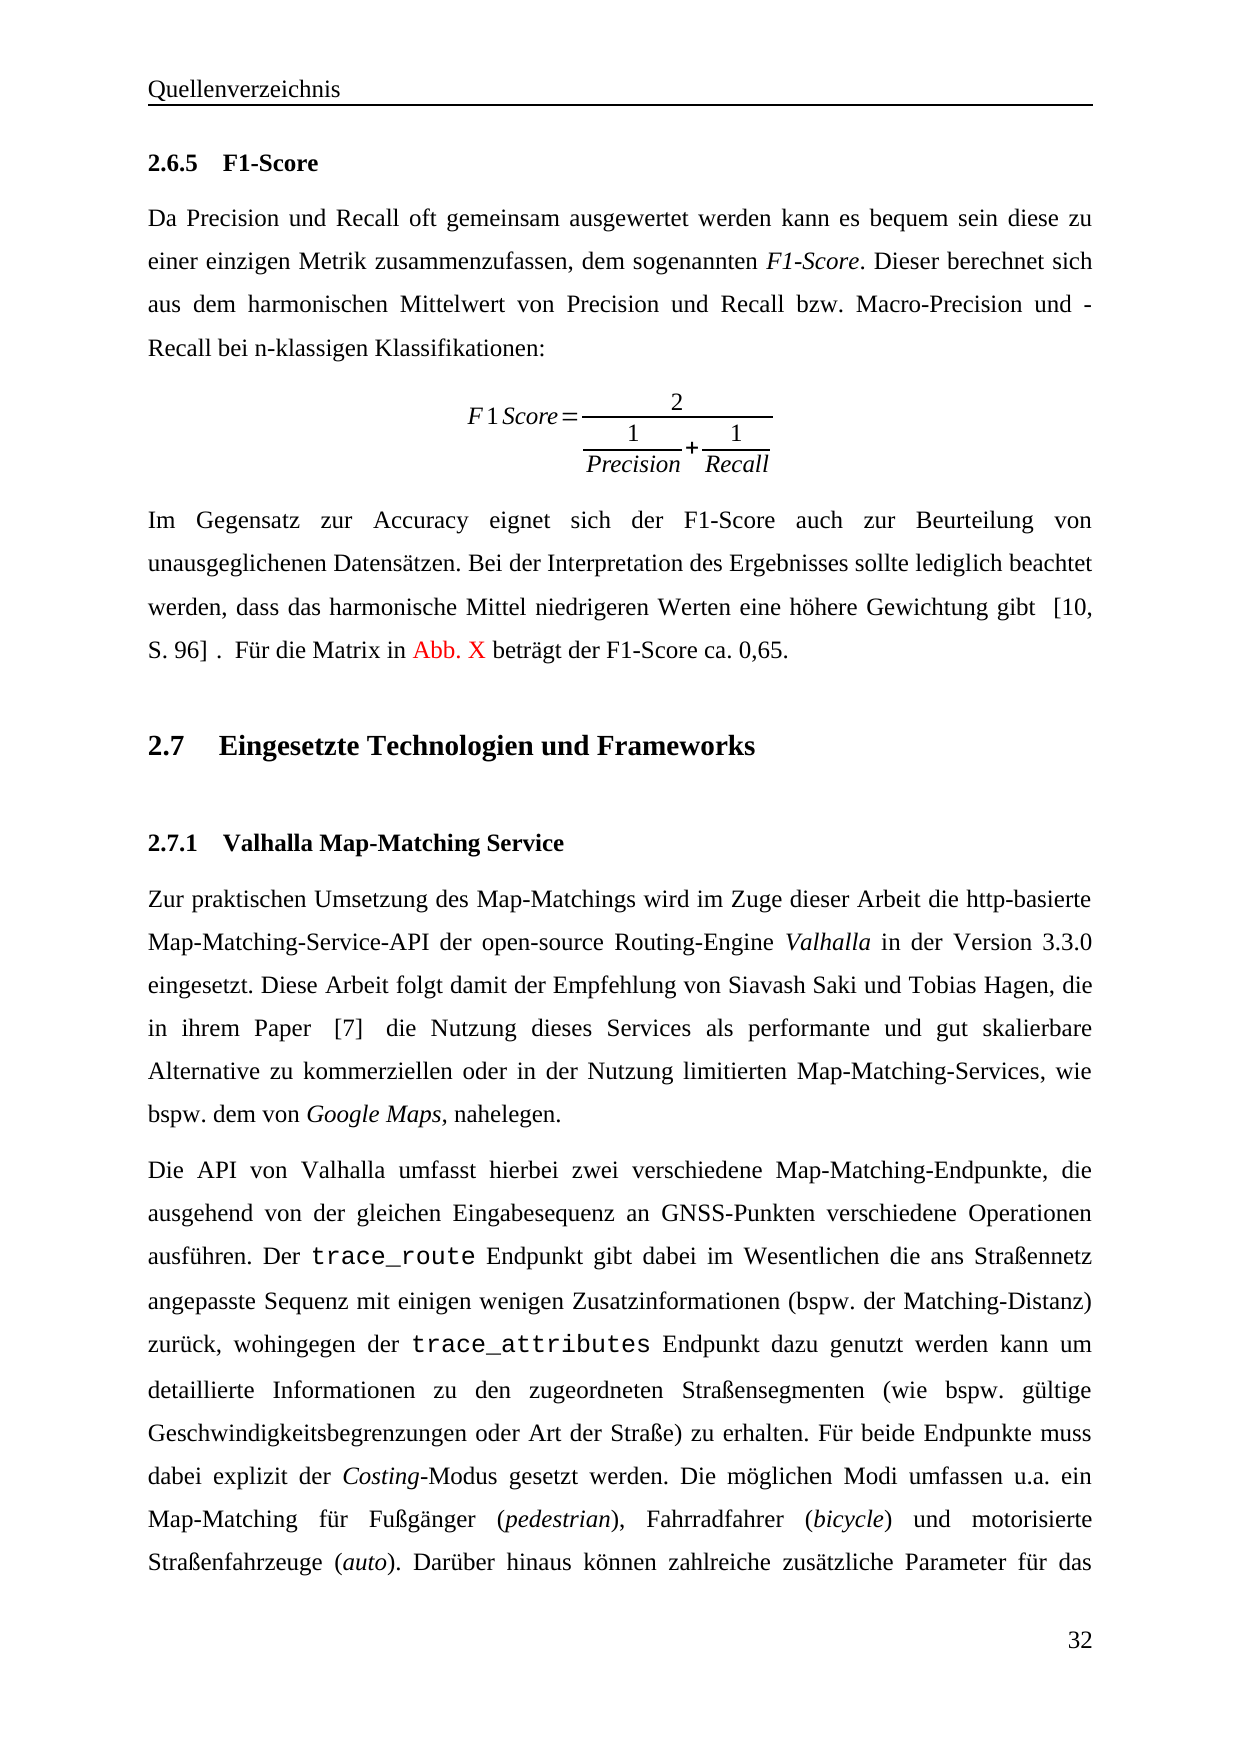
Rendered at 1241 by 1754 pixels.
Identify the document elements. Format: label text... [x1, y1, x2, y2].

text Im Gegensatz zur Accuracy eignet sich der F1-Score auch zur Beurteilung von unausgeglichenen Datensätzen. Bei der Interpretation des Ergebnisses sollte lediglich beachtet werden, dass das harmonische Mittel niedrigeren Werten eine höhere Gewichtung gibt. Für die Matrix in Abb. X beträgt der F1-Score ca. 0,65. [148, 505, 1093, 663]
text Da Precision und Recall oft gemeinsam ausgewertet werden kann es bequem sein diese zu einer einzigen Metrik zusammenzufassen, dem sogenannten F1-Score. Dieser berechnet sich aus dem harmonischen Mittelwert von Precision und Recall bzw. Macro-Precision und -Recall bei n-klassigen Klassifikationen: [148, 203, 1093, 361]
subtitle F1-Score [148, 148, 1093, 176]
text Zur praktischen Umsetzung des Map-Matchings wird im Zuge dieser Arbeit die http-basierte Map-Matching-Service-API der open-source Routing-Engine Valhalla in der Version 3.3.0 eingesetzt. Diese Arbeit folgt damit der Empfehlung von Siavash Saki und Tobias Hagen, die in ihrem Paper die Nutzung dieses Services als performante und gut skalierbare Alternative zu kommerziellen oder in der Nutzung limitierten Map-Matching-Services, wie bspw. dem von Google Maps, nahelegen. [148, 884, 1093, 1128]
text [148, 1155, 1093, 1576]
subtitle Valhalla Map-Matching Service [148, 828, 1093, 857]
subtitle Eingesetzte Technologien und Frameworks [148, 728, 1093, 761]
